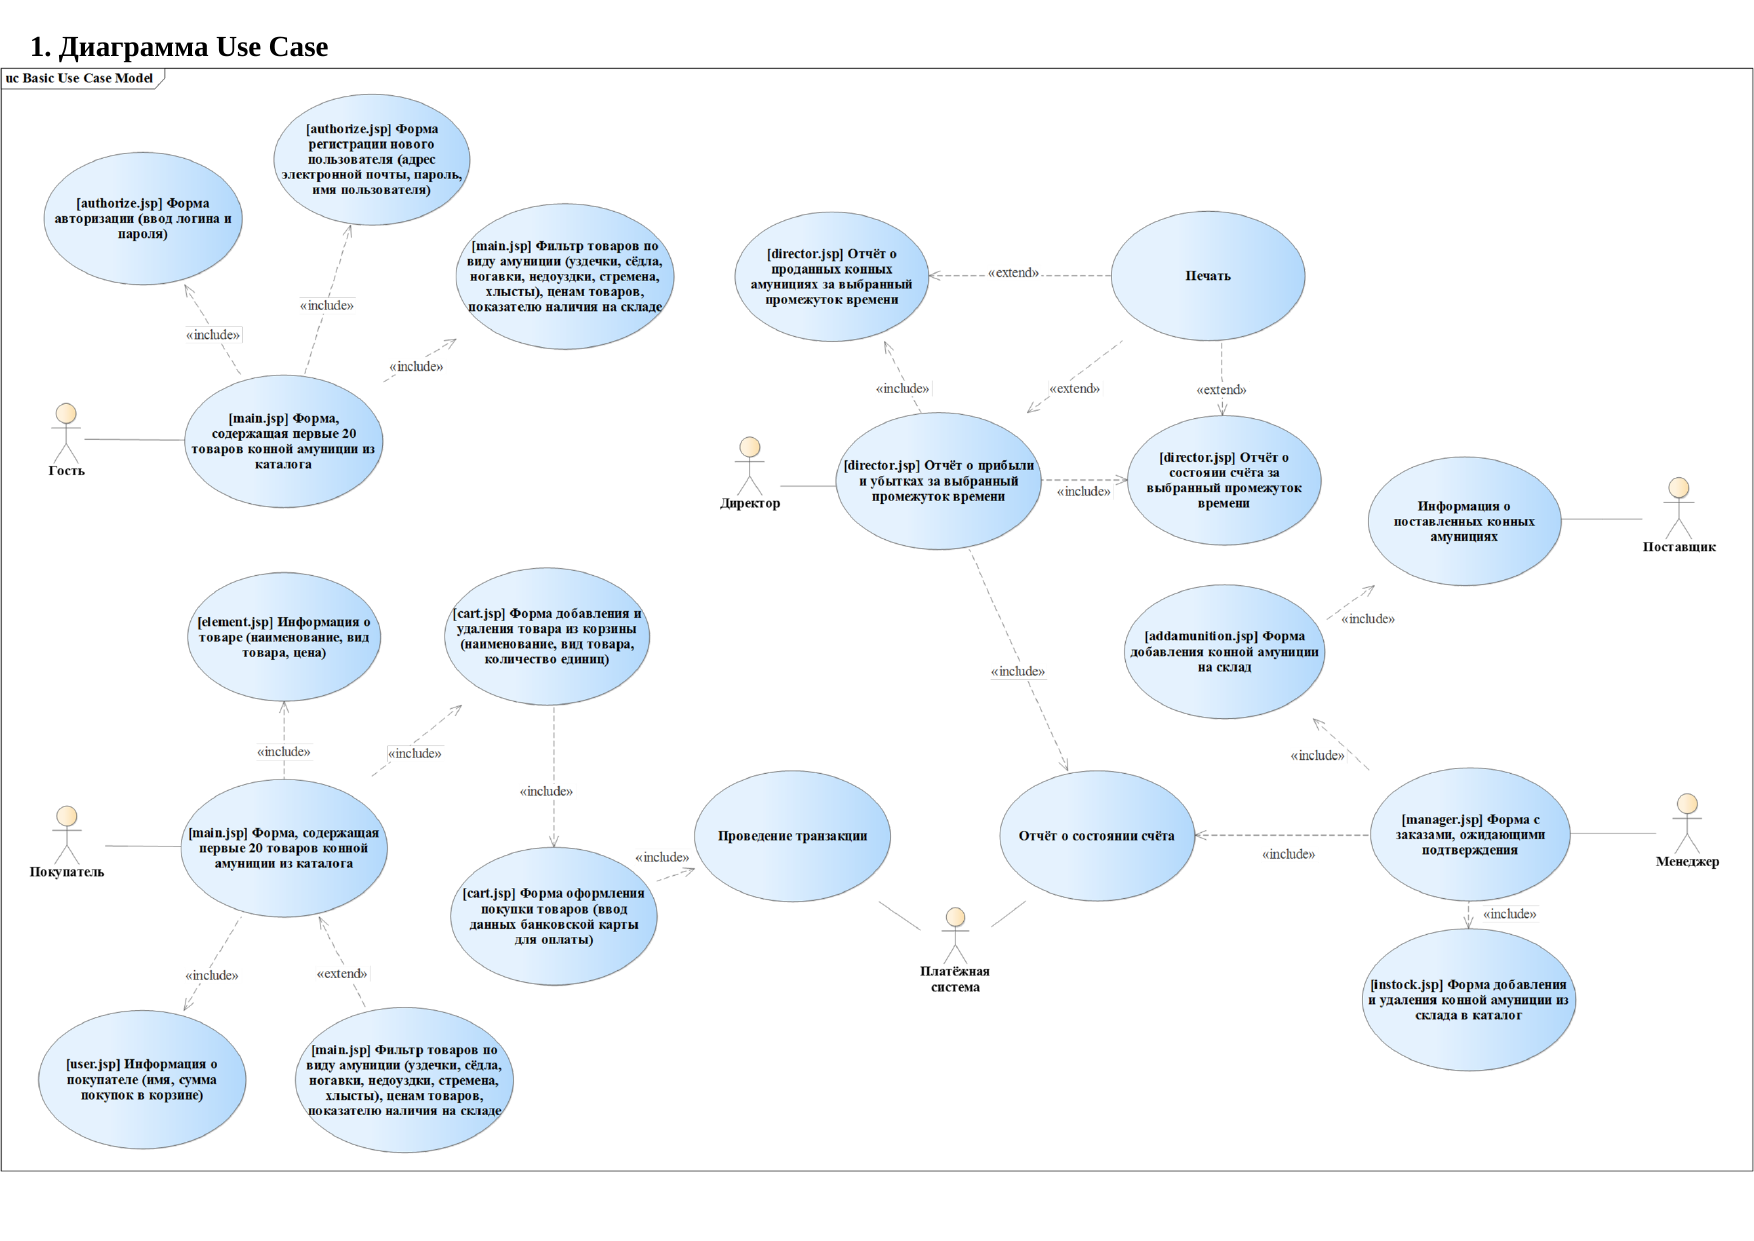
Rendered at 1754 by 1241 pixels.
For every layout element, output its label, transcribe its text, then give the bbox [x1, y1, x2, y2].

picture [0, 67, 1754, 1172]
subtitle 1. Диаграмма Use Case [29, 29, 1724, 63]
